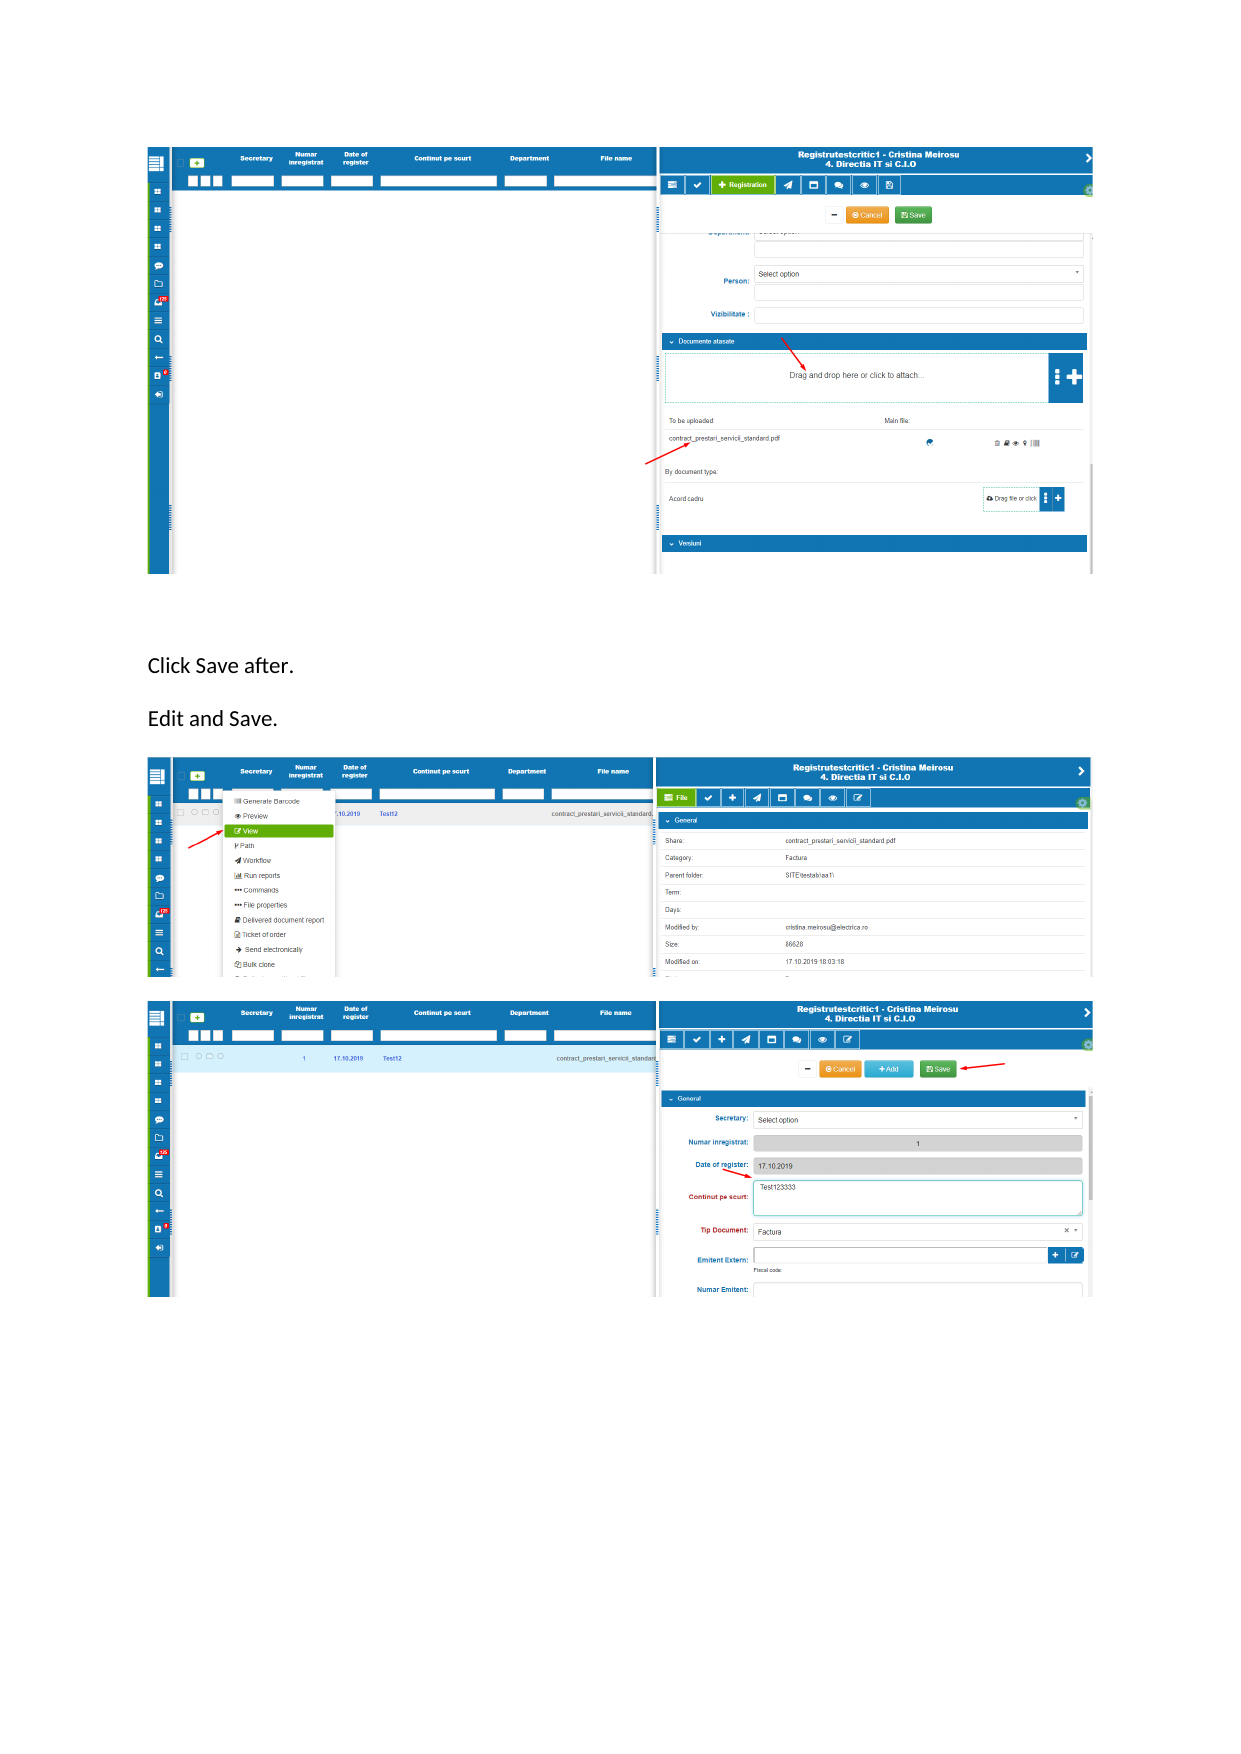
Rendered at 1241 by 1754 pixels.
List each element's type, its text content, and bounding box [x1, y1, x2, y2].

picture [147, 1001, 1093, 1297]
text Click Save after. [148, 652, 1093, 679]
text Edit and Save. [148, 704, 1093, 733]
picture [147, 757, 1093, 977]
picture [147, 147, 1093, 574]
